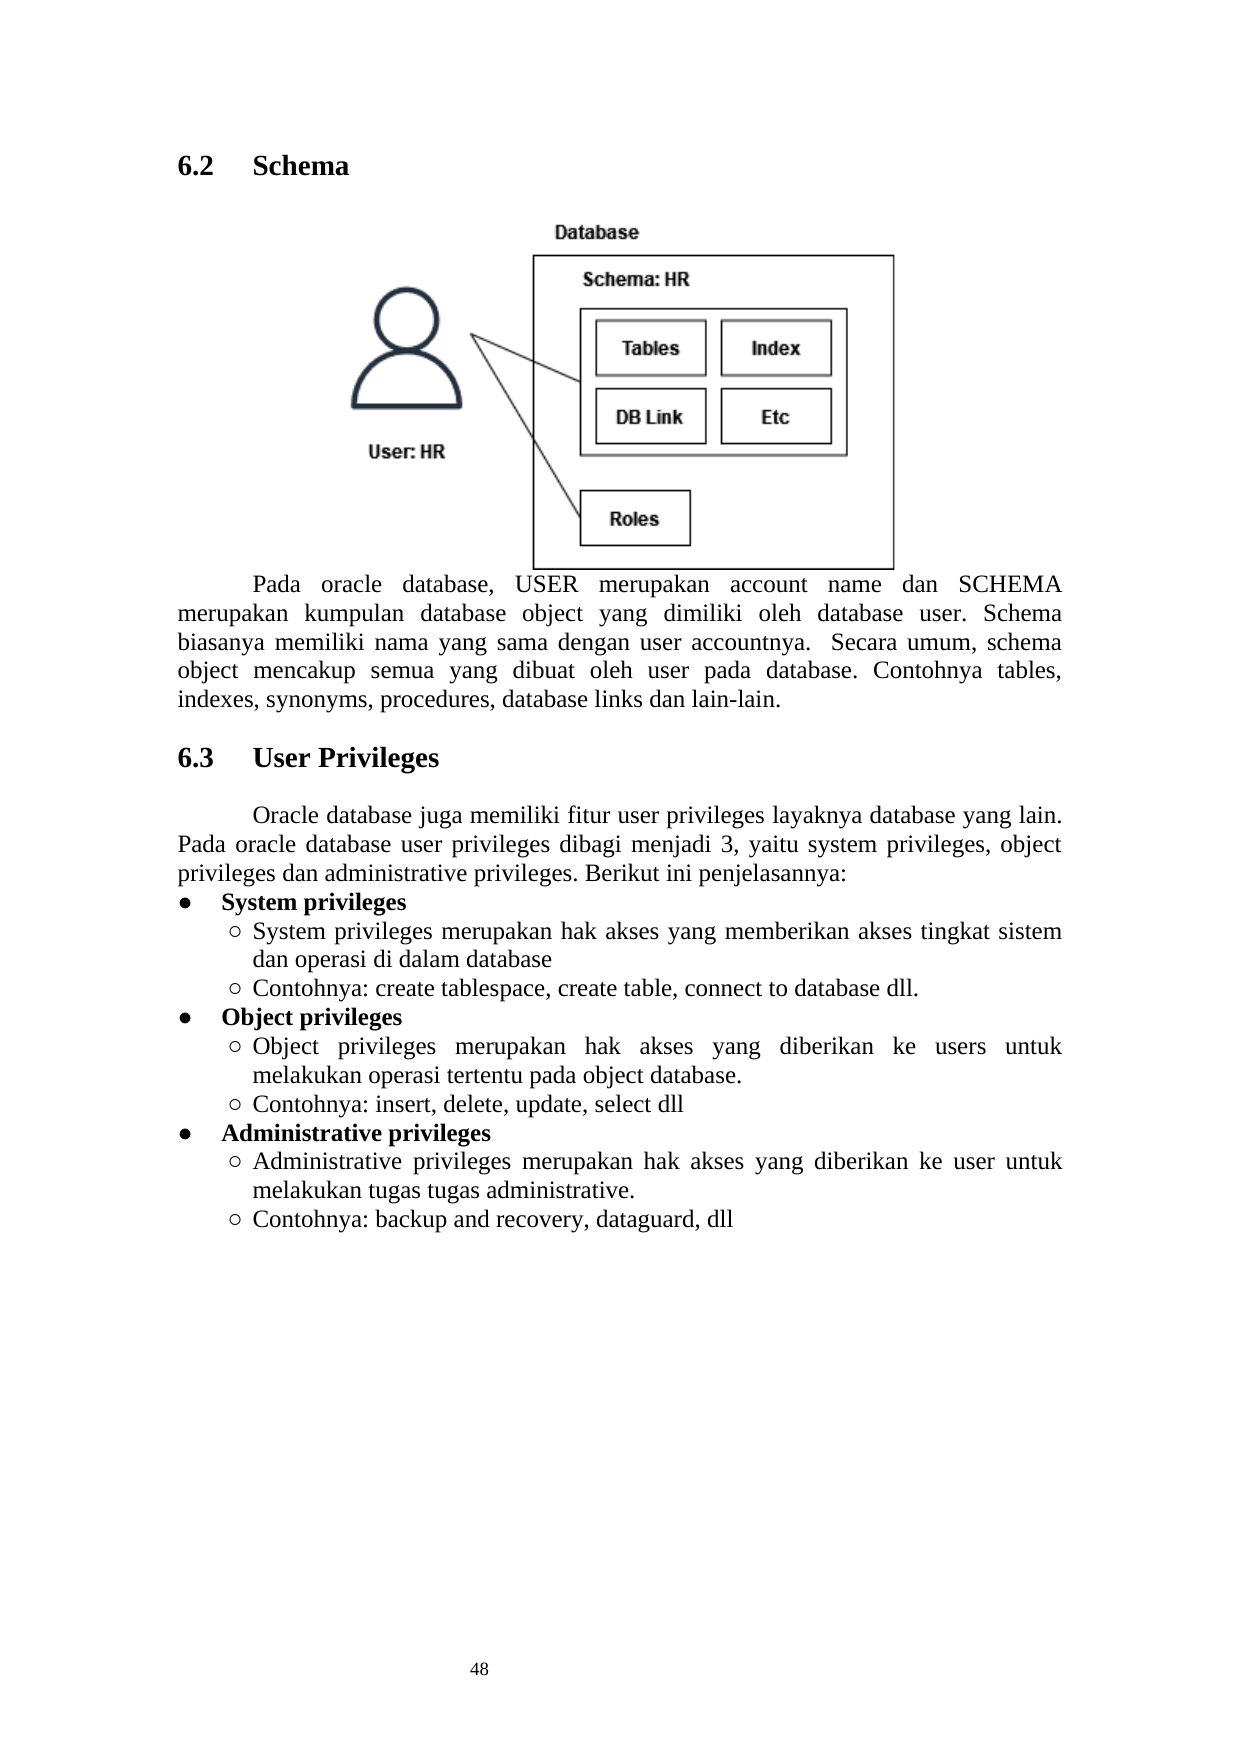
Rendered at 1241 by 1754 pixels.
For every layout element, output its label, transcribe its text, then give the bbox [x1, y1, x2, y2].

list Administrative privileges merupakan hak akses yang diberikan ke user untuk melakukan tugas tugas administrative. [227, 1146, 1063, 1204]
list Administrative privileges [177, 1117, 1063, 1146]
picture [346, 208, 895, 570]
list Contohnya: backup and recovery, dataguard, dll [227, 1204, 1063, 1233]
list Object privileges merupakan hak akses yang diberikan ke users untuk melakukan operasi tertentu pada object database. [227, 1031, 1063, 1089]
subtitle Schema [177, 148, 1063, 181]
list System privileges [177, 887, 1063, 916]
list System privileges merupakan hak akses yang memberikan akses tingkat sistem dan operasi di dalam database [227, 916, 1063, 973]
list Contohnya: insert, delete, update, select dll [227, 1089, 1063, 1117]
text Oracle database juga memiliki fitur user privileges layaknya database yang lain. Pada oracle database user privileges dibagi menjadi 3, yaitu system privileges, object privileges dan administrative privileges. Berikut ini penjelasannya: [177, 801, 1063, 887]
list Contohnya: create tablespace, create table, connect to database dll. [227, 973, 1063, 1002]
list Object privileges [177, 1002, 1063, 1031]
text Pada oracle database, USER merupakan account name dan SCHEMA merupakan kumpulan database object yang dimiliki oleh database user. Schema biasanya memiliki nama yang sama dengan user accountnya. Secara umum, schema object mencakup semua yang dibuat oleh user pada database. Contohnya tables, indexes, synonyms, procedures, database links dan lain-lain. [177, 569, 1063, 713]
subtitle User Privileges [177, 740, 1063, 773]
